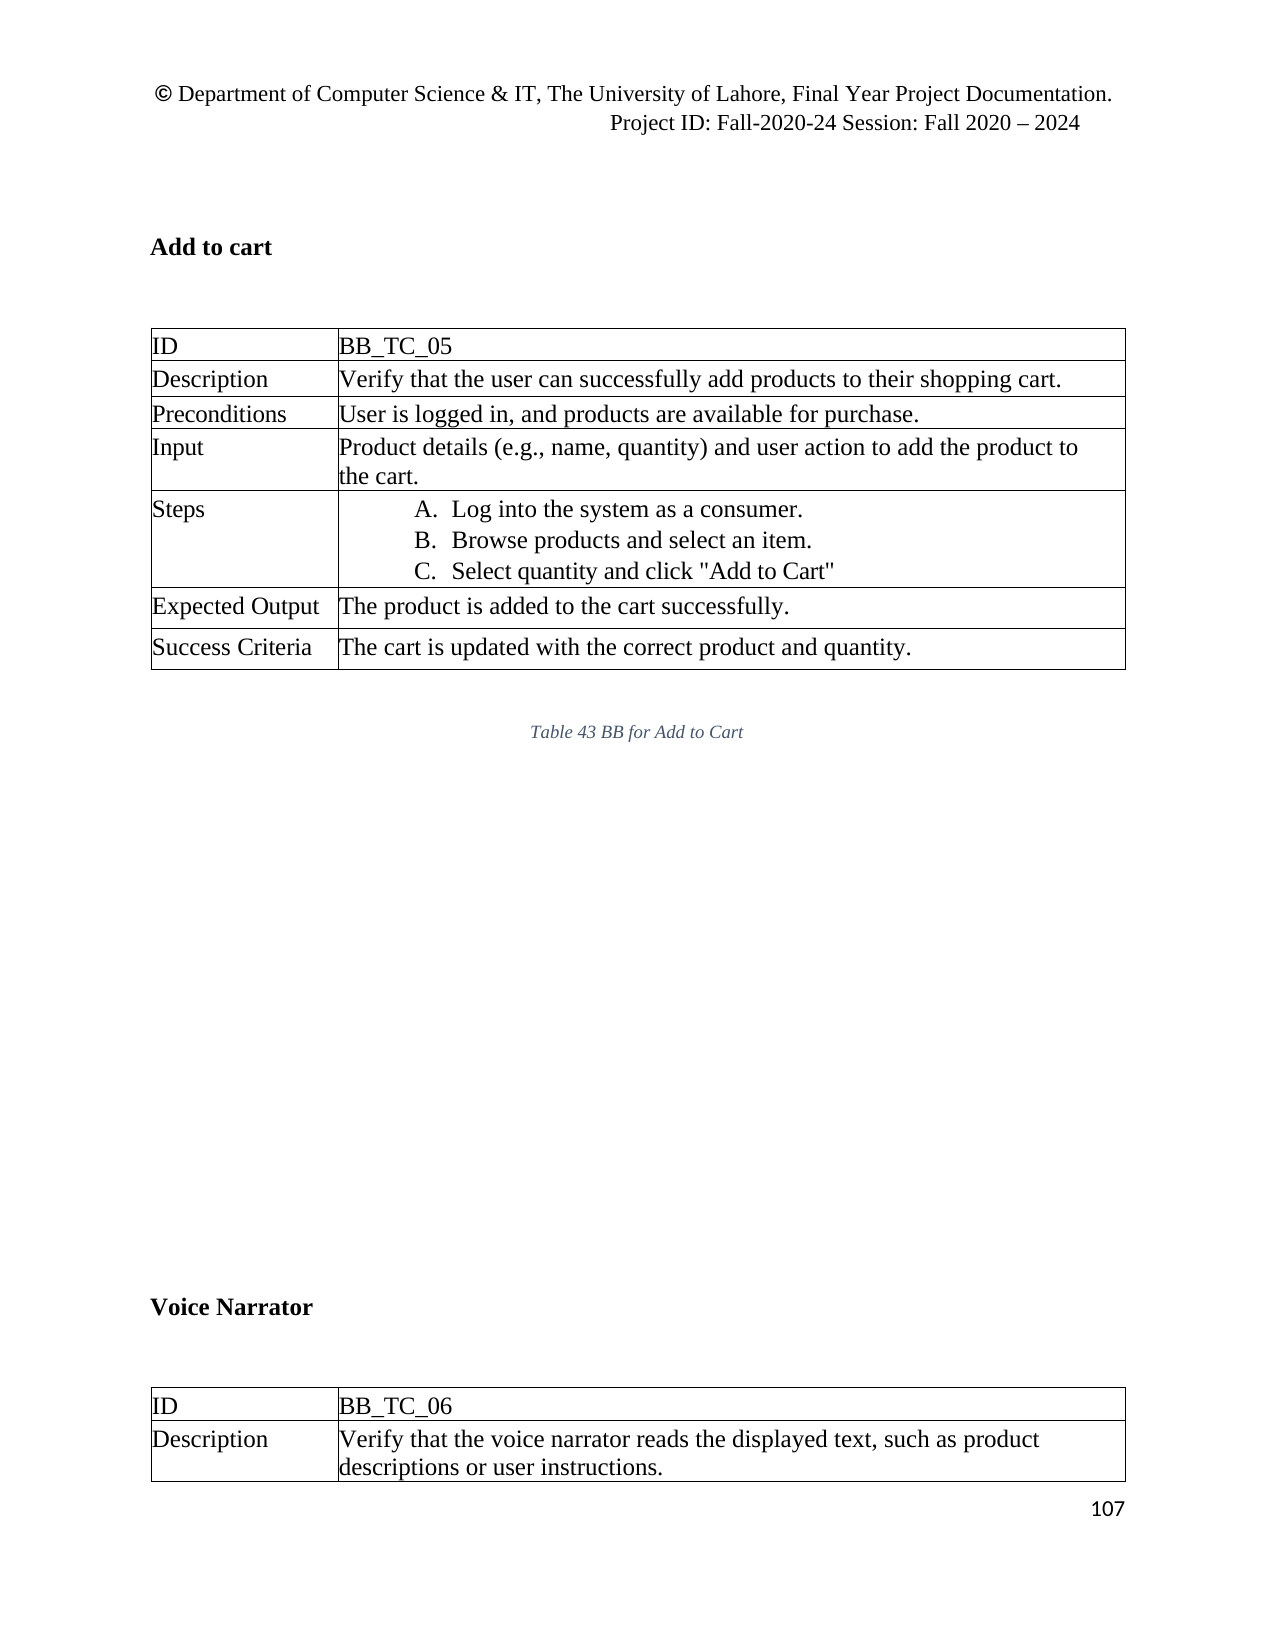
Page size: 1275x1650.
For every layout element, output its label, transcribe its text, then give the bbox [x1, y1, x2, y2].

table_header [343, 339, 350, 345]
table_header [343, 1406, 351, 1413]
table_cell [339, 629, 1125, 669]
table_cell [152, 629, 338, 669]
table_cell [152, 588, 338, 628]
text Voice Narrator [150, 1292, 1125, 1320]
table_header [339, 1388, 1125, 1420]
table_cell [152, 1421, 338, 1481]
text Add to cart [150, 232, 1125, 261]
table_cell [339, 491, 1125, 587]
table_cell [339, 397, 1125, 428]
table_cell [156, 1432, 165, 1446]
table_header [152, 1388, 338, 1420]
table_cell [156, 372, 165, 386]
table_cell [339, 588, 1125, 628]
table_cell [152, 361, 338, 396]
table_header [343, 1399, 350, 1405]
text Table 43 BB for Add to Cart [150, 721, 1125, 742]
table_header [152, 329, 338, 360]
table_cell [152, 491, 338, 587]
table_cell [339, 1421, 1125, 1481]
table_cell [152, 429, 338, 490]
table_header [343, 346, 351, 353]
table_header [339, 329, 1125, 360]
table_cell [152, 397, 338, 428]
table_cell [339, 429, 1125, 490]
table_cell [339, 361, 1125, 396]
